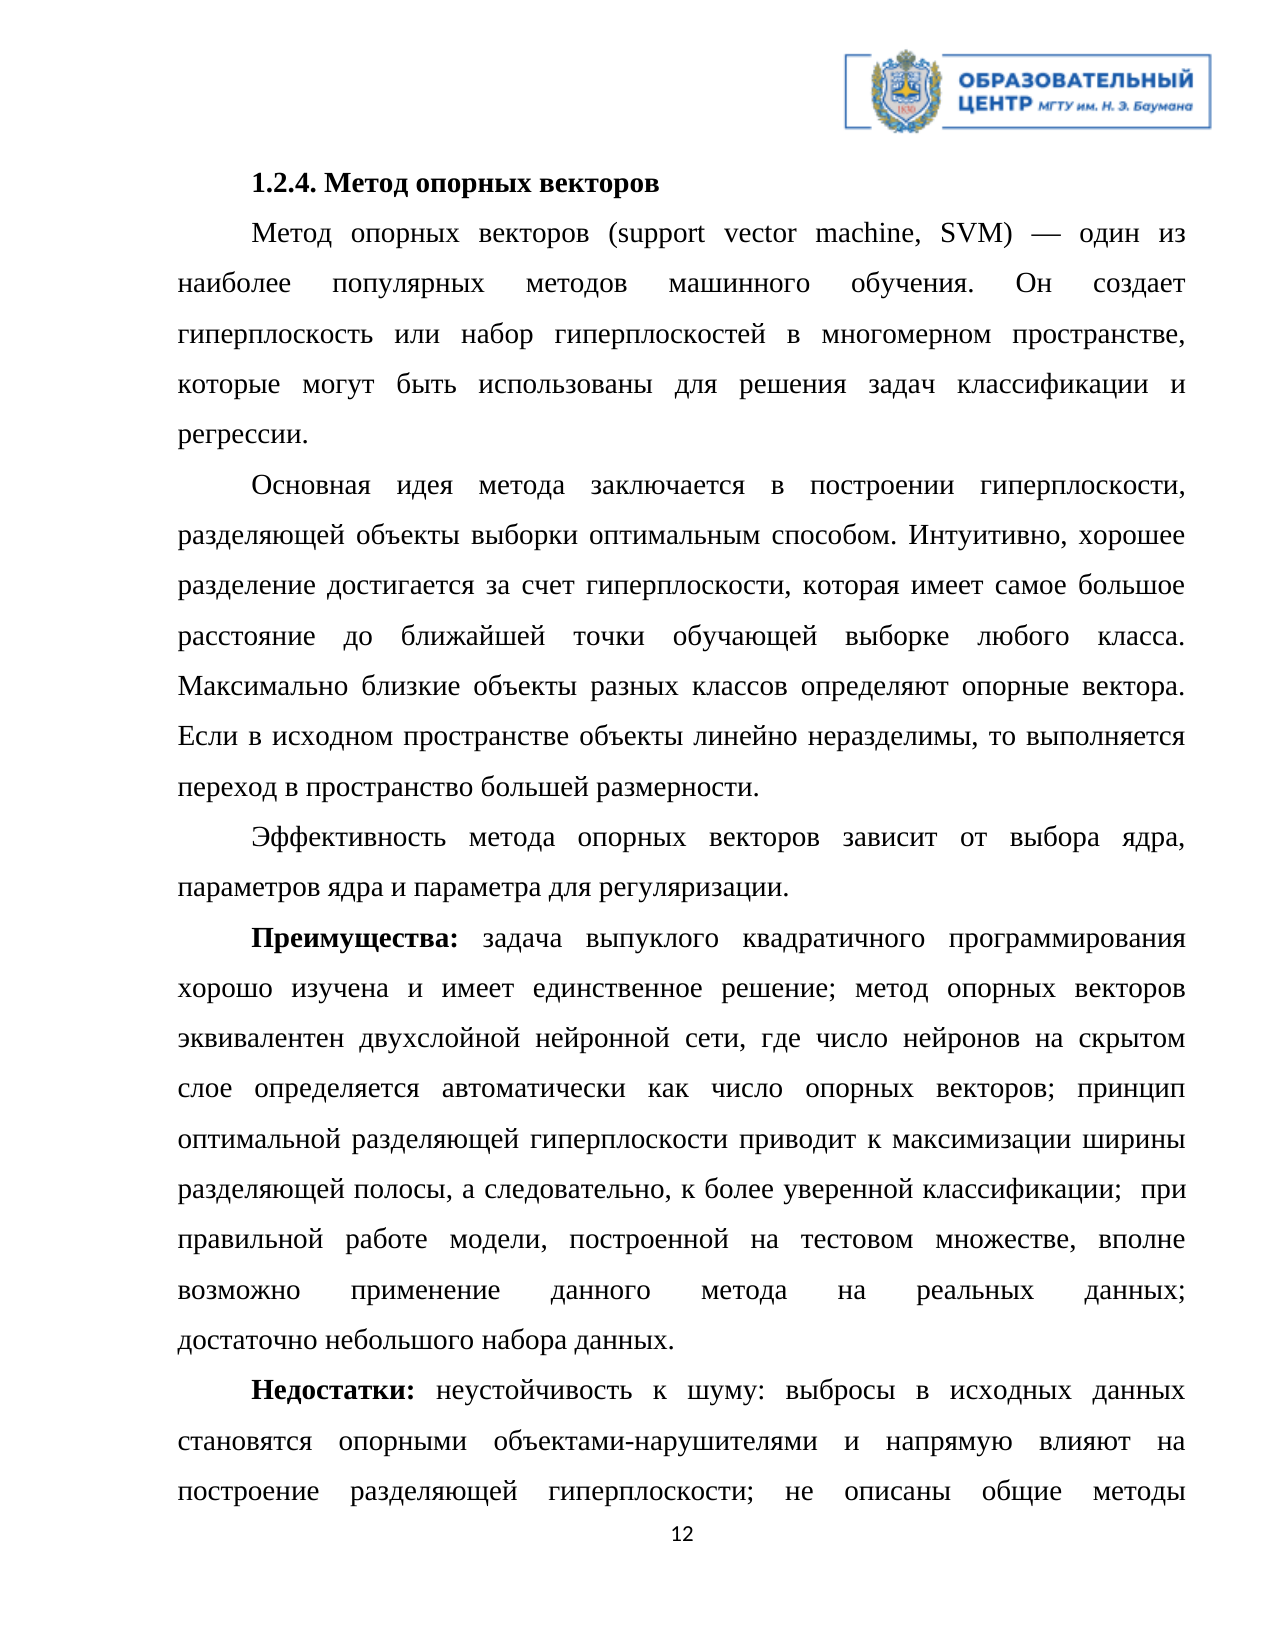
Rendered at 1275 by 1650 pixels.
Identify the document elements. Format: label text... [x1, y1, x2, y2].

text Метод опорных векторов (support vector machine, SVM) — один из наиболее популярных методов машинного обучения. Он создает гиперплоскость или набор гиперплоскостей в многомерном пространстве, которые могут быть использованы для решения задач классификации и регрессии. [177, 215, 1186, 450]
text Преимущества: задача выпуклого квадратичного программирования хорошо изучена и имеет единственное решение; метод опорных векторов эквивалентен двухслойной нейронной сети, где число нейронов на скрытом слое определяется автоматически как число опорных векторов; принцип оптимальной разделяющей гиперплоскости приводит к максимизации ширины разделяющей полосы, а следовательно, к более уверенной классификации; при правильной работе модели, построенной на тестовом множестве, вполне возможно применение данного метода на реальных данных; достаточно небольшого набора данных. [177, 920, 1186, 1356]
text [177, 1372, 1186, 1507]
list 1.2.4. Метод опорных векторов [251, 118, 1186, 198]
text Основная идея метода заключается в построении гиперплоскости, разделяющей объекты выборки оптимальным способом. Интуитивно, хорошее разделение достигается за счет гиперплоскости, которая имеет самое большое расстояние до ближайшей точки обучающей выборке любого класса. Максимально близкие объекты разных классов определяют опорные вектора. Если в исходном пространстве объекты линейно неразделимы, то выполняется переход в пространство большей размерности. [177, 467, 1186, 802]
picture [814, 26, 1262, 149]
text Эффективность метода опорных векторов зависит от выбора ядра, параметров ядра и параметра для регуляризации. [177, 819, 1186, 903]
